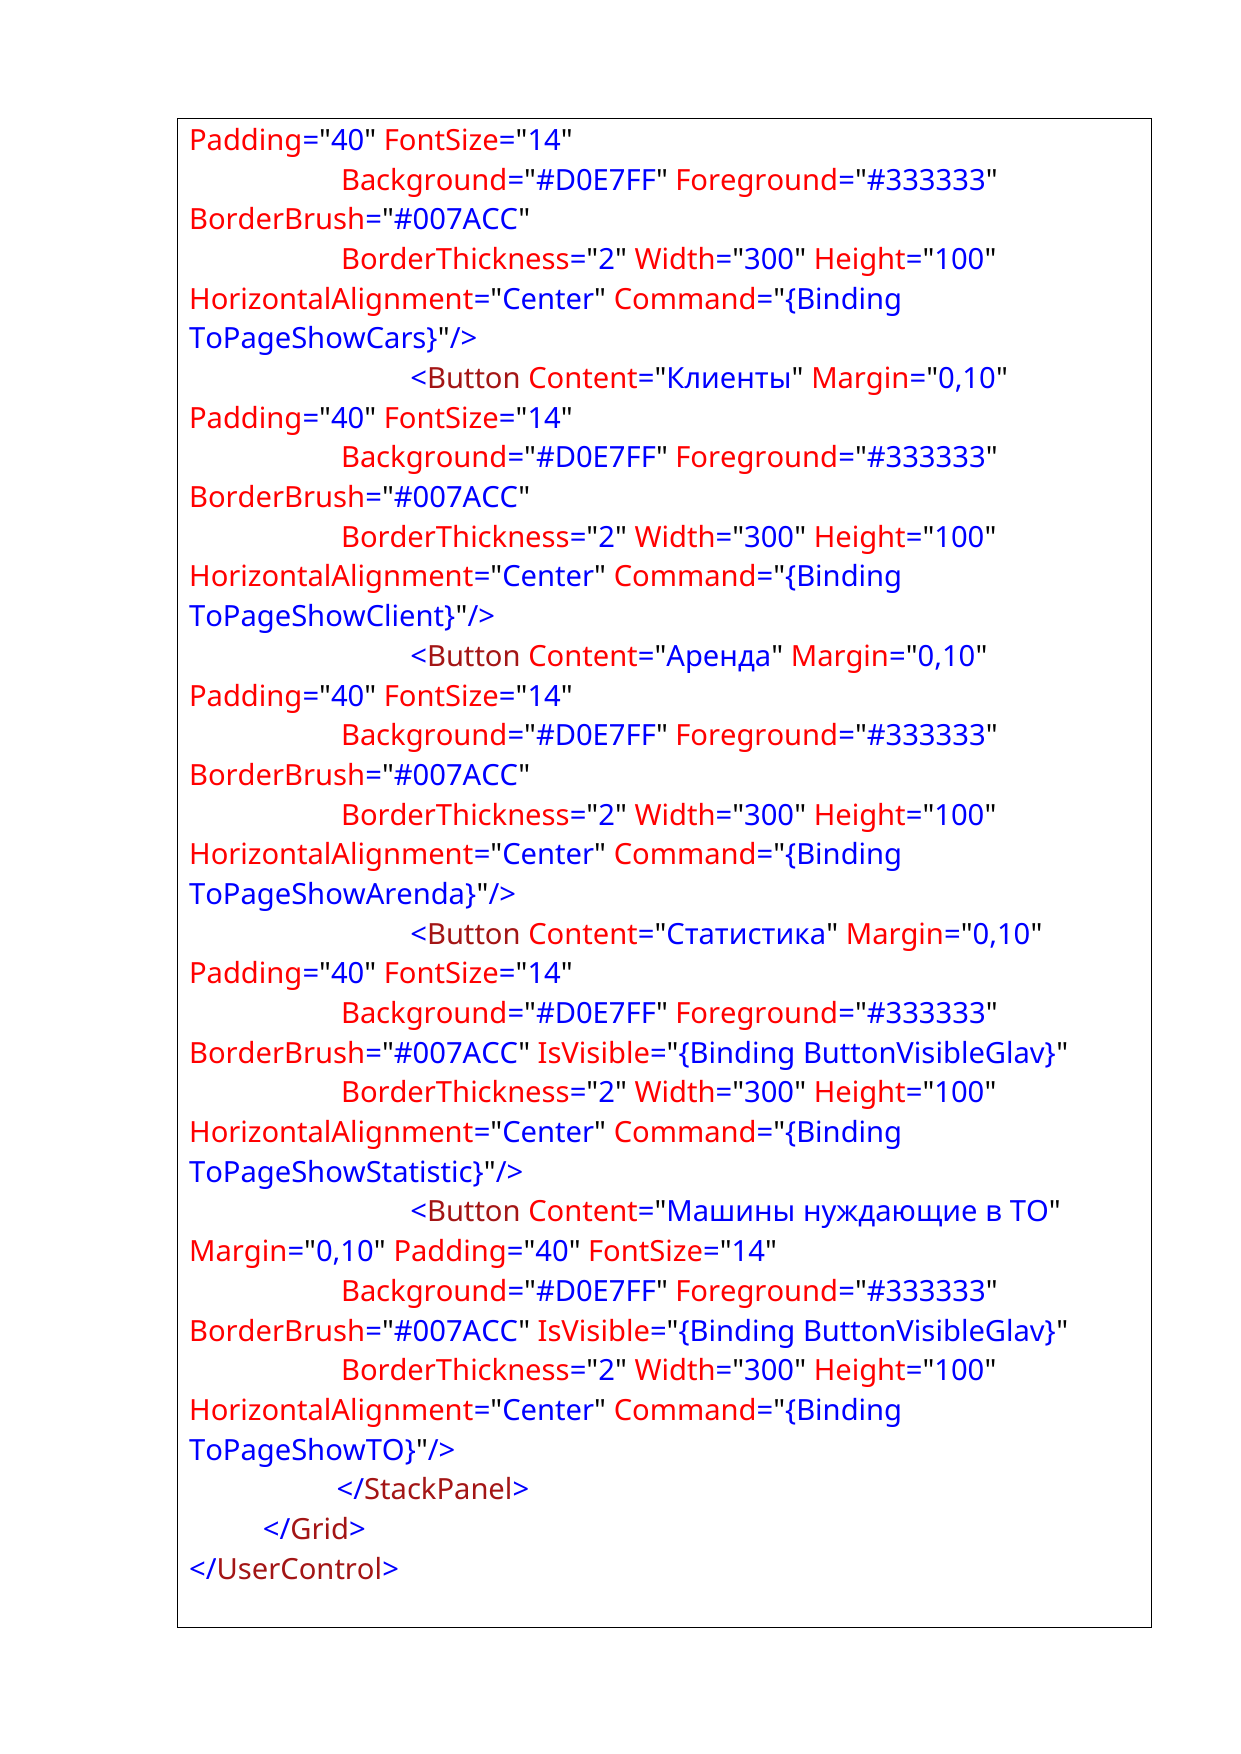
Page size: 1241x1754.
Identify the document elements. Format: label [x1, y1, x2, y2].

table_header [178, 119, 1151, 1627]
